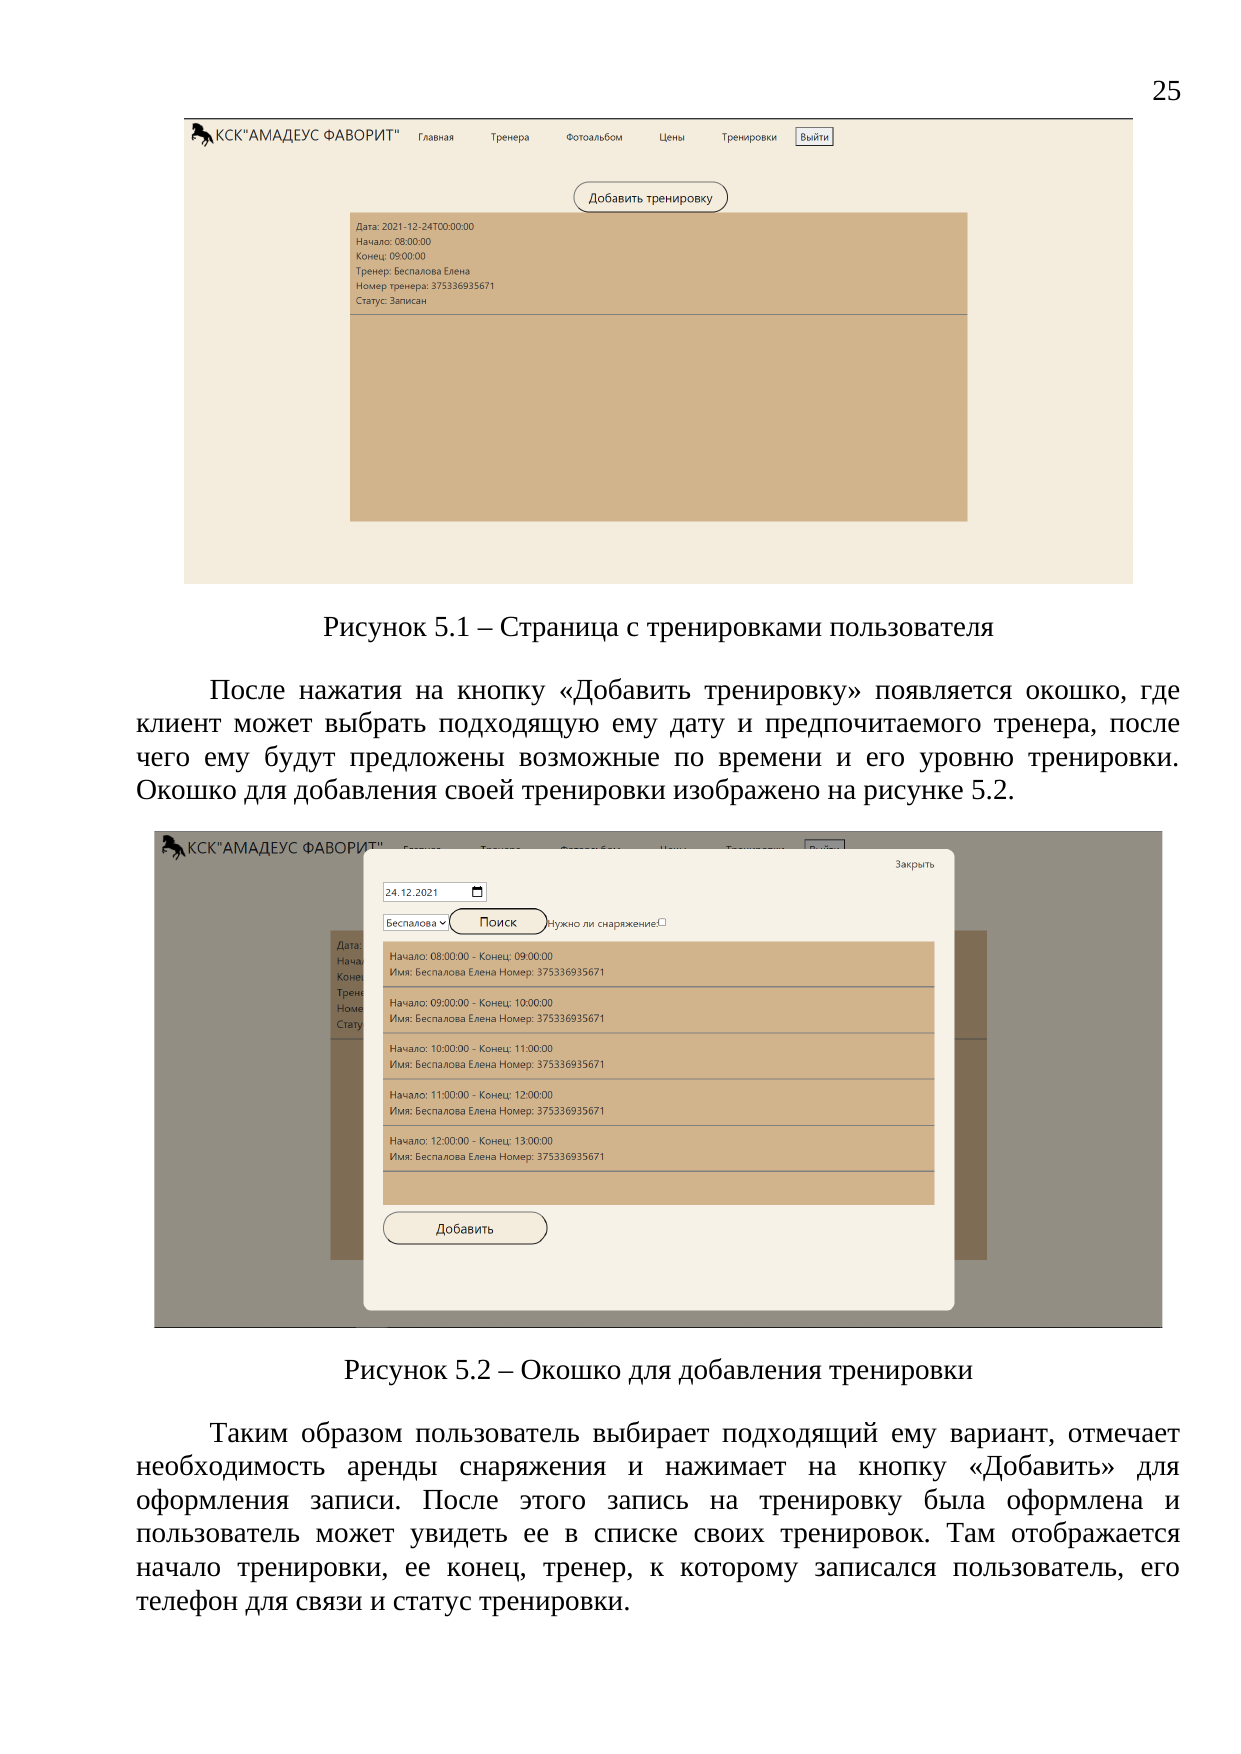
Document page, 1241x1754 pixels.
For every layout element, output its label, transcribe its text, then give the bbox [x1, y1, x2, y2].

text Рисунок 5.2 – Окошко для добавления тренировки [136, 1352, 1181, 1386]
picture [154, 831, 1163, 1328]
picture [184, 118, 1133, 584]
text Рисунок 5.1 – Страница с тренировками пользователя [136, 609, 1181, 643]
text После нажатия на кнопку «Добавить тренировку» появляется окошко, где клиент может выбрать подходящую ему дату и предпочитаемого тренера, после чего ему будут предложены возможные по времени и его уровню тренировки. Окошко для добавления своей тренировки изображено на рисунке 5.2. [136, 672, 1181, 806]
text Таким образом пользователь выбирает подходящий ему вариант, отмечает необходимость аренды снаряжения и нажимает на кнопку «Добавить» для оформления записи. После этого запись на тренировку была оформлена и пользователь может увидеть ее в списке своих тренировок. Там отображается начало тренировки, ее конец, тренер, к которому записался пользователь, его телефон для связи и статус тренировки. [136, 1415, 1181, 1616]
